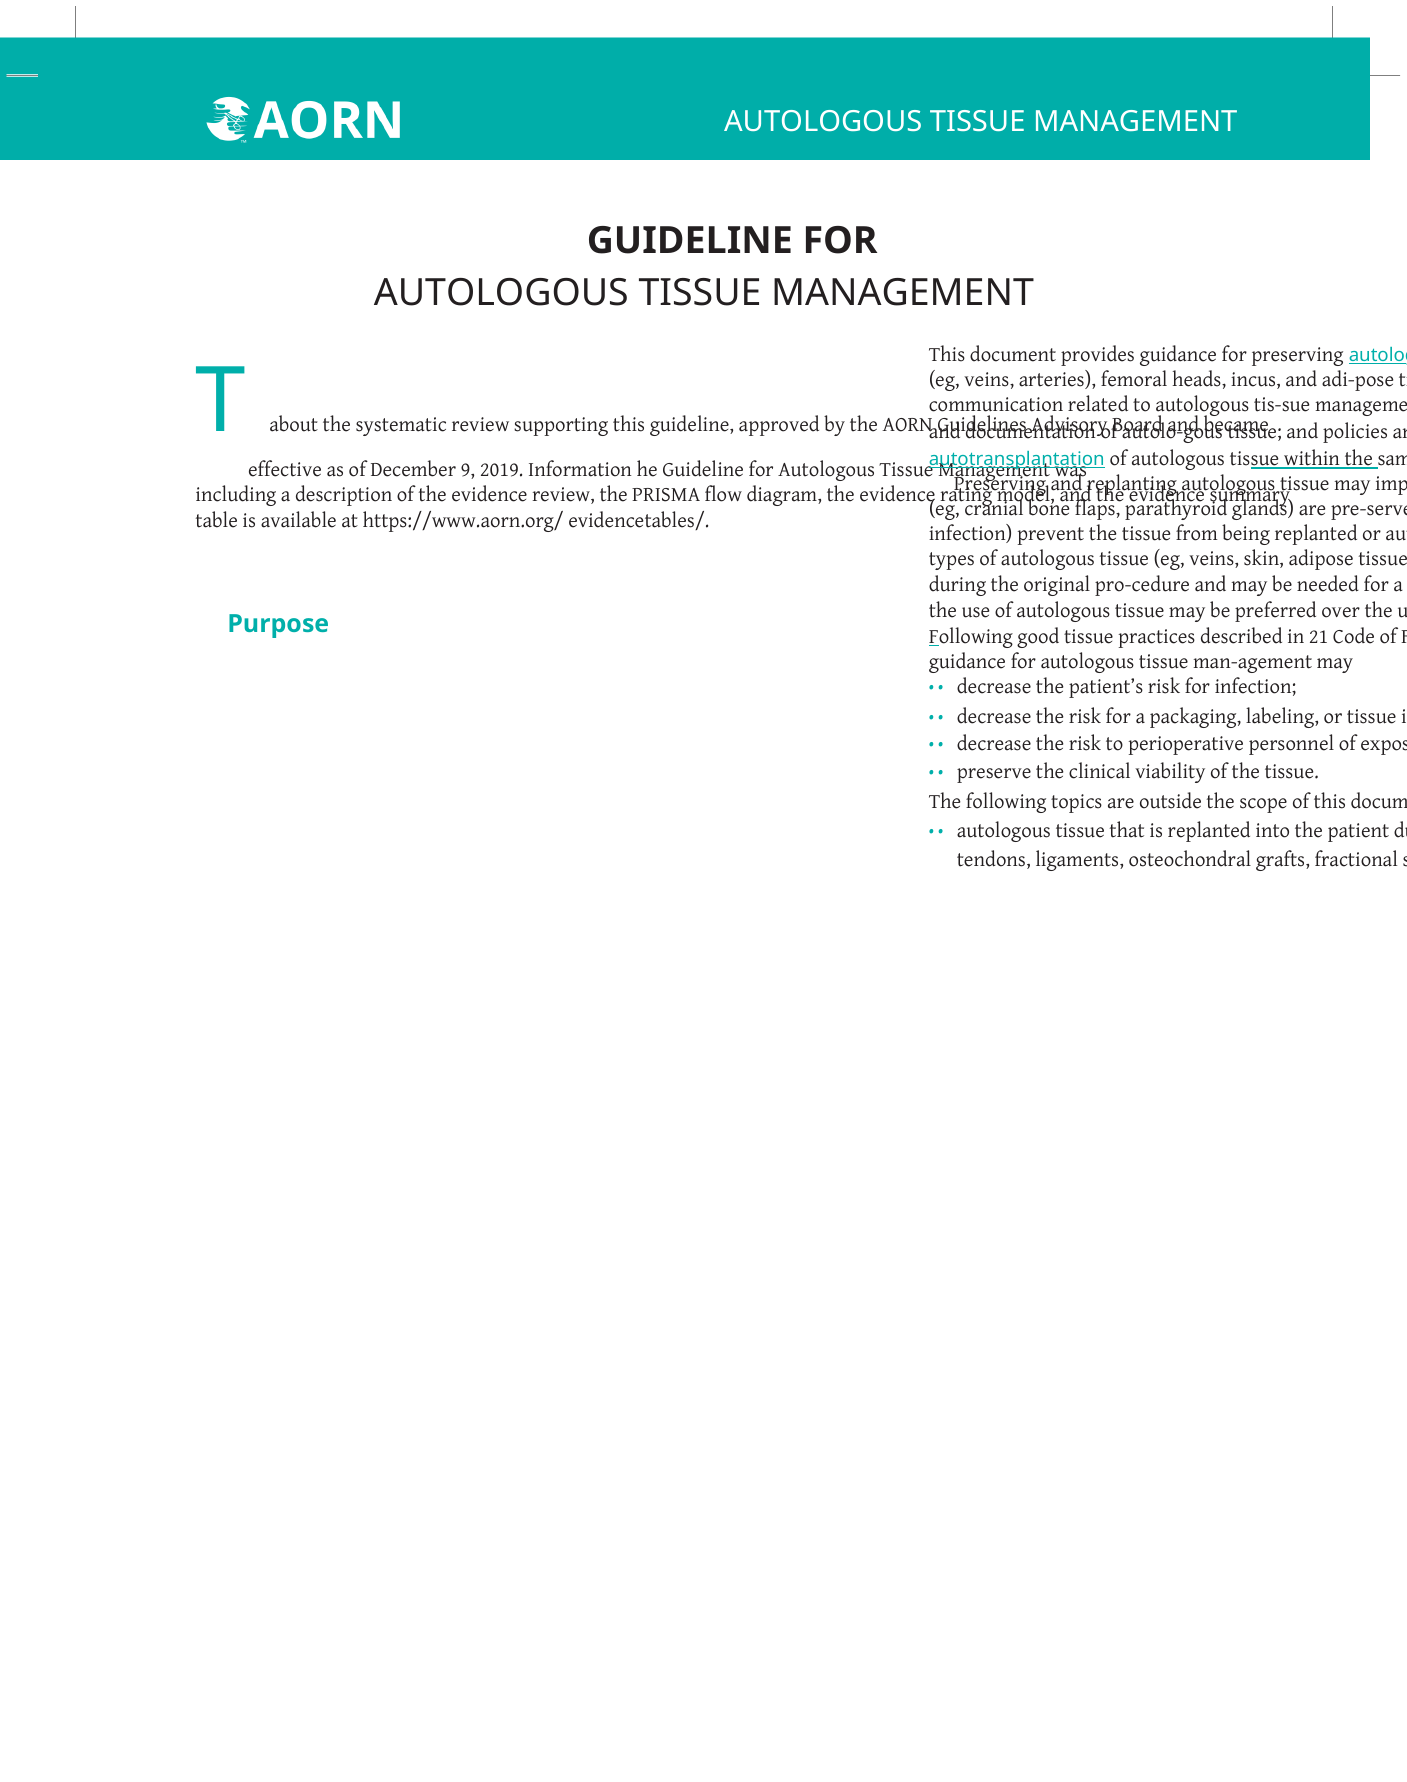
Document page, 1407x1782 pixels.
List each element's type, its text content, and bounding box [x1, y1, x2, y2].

table_header This document provides guidance for preserving autologous tissue, including cranial bone flaps, parathyroid glands, skin, vessels (eg, veins, arteries), femoral heads, incus, and adi-pose tissue, in the perioperative setting. Guidance is also provided for team communication related to autologous tis-sue management; handling, packaging, labeling, storage, disposal, cleaning, transport, and documentation of autolo-gous tissue; and policies and procedures for preservation and delayed replantation or autotransplantation of autologous tissue within the same facility. Preserving and replanting autologous tissue may improve the patient’s long-term outcomes. Some types of autologous tissue (eg, cranial bone flaps, parathyroid glands) are pre-served because the patient’s clinical symptoms (eg, swelling, hormone levels, infection) prevent the tissue from being replanted or autotransplanted during the same procedure in which it was removed. Other types of autologous tissue (eg, veins, skin, adipose tissue) are preserved because the tissue was harvested but was not all used during the original pro-cedure and may be needed for a future procedure (eg, car-diovascular bypass graft, skin graft). In addition, the use of autologous tissue may be preferred over the use of allograft tissue or synthetic tissue implants in certain sit-uations. Following good tissue practices described in 21 Code of Federal Regulations (CFR) Part 1271 Subpart D1 and evidenced-based guidance for autologous tissue man-agement may • • decrease the patient’s risk for infection; • • decrease the risk for a packaging, labeling, or tissue iden- tification error; • • decrease the risk to perioperative personnel of exposure to blood and other potentially infectious materials; and • • preserve the clinical viability of the tissue. The following topics are outside the scope of this document: • • autologous tissue that is replanted into the patient dur- ing the same procedure in which it was removed (eg, tendons, ligaments, osteochondral grafts, fractional skin grafts, epidermal grafts); [824, 335, 1406, 1293]
text AUTOLOGOUS TISSUE MANAGEMENT [0, 100, 1237, 140]
table_header T about the systematic review supporting this guideline, approved by the AORN Guidelines Advisory Board and became effective as of December 9, 2019. Information he Guideline for Autologous Tissue Management was including a description of the evidence review, the PRISMA flow diagram, the evidence rating model, and the evidence summary table is available at https://www.aorn.org/ evidencetables/. [91, 335, 733, 575]
text Purpose [0, 606, 329, 640]
picture [0, 6, 1400, 161]
text GUIDELINE FOR AUTOLOGOUS TISSUE MANAGEMENT [374, 214, 1101, 317]
